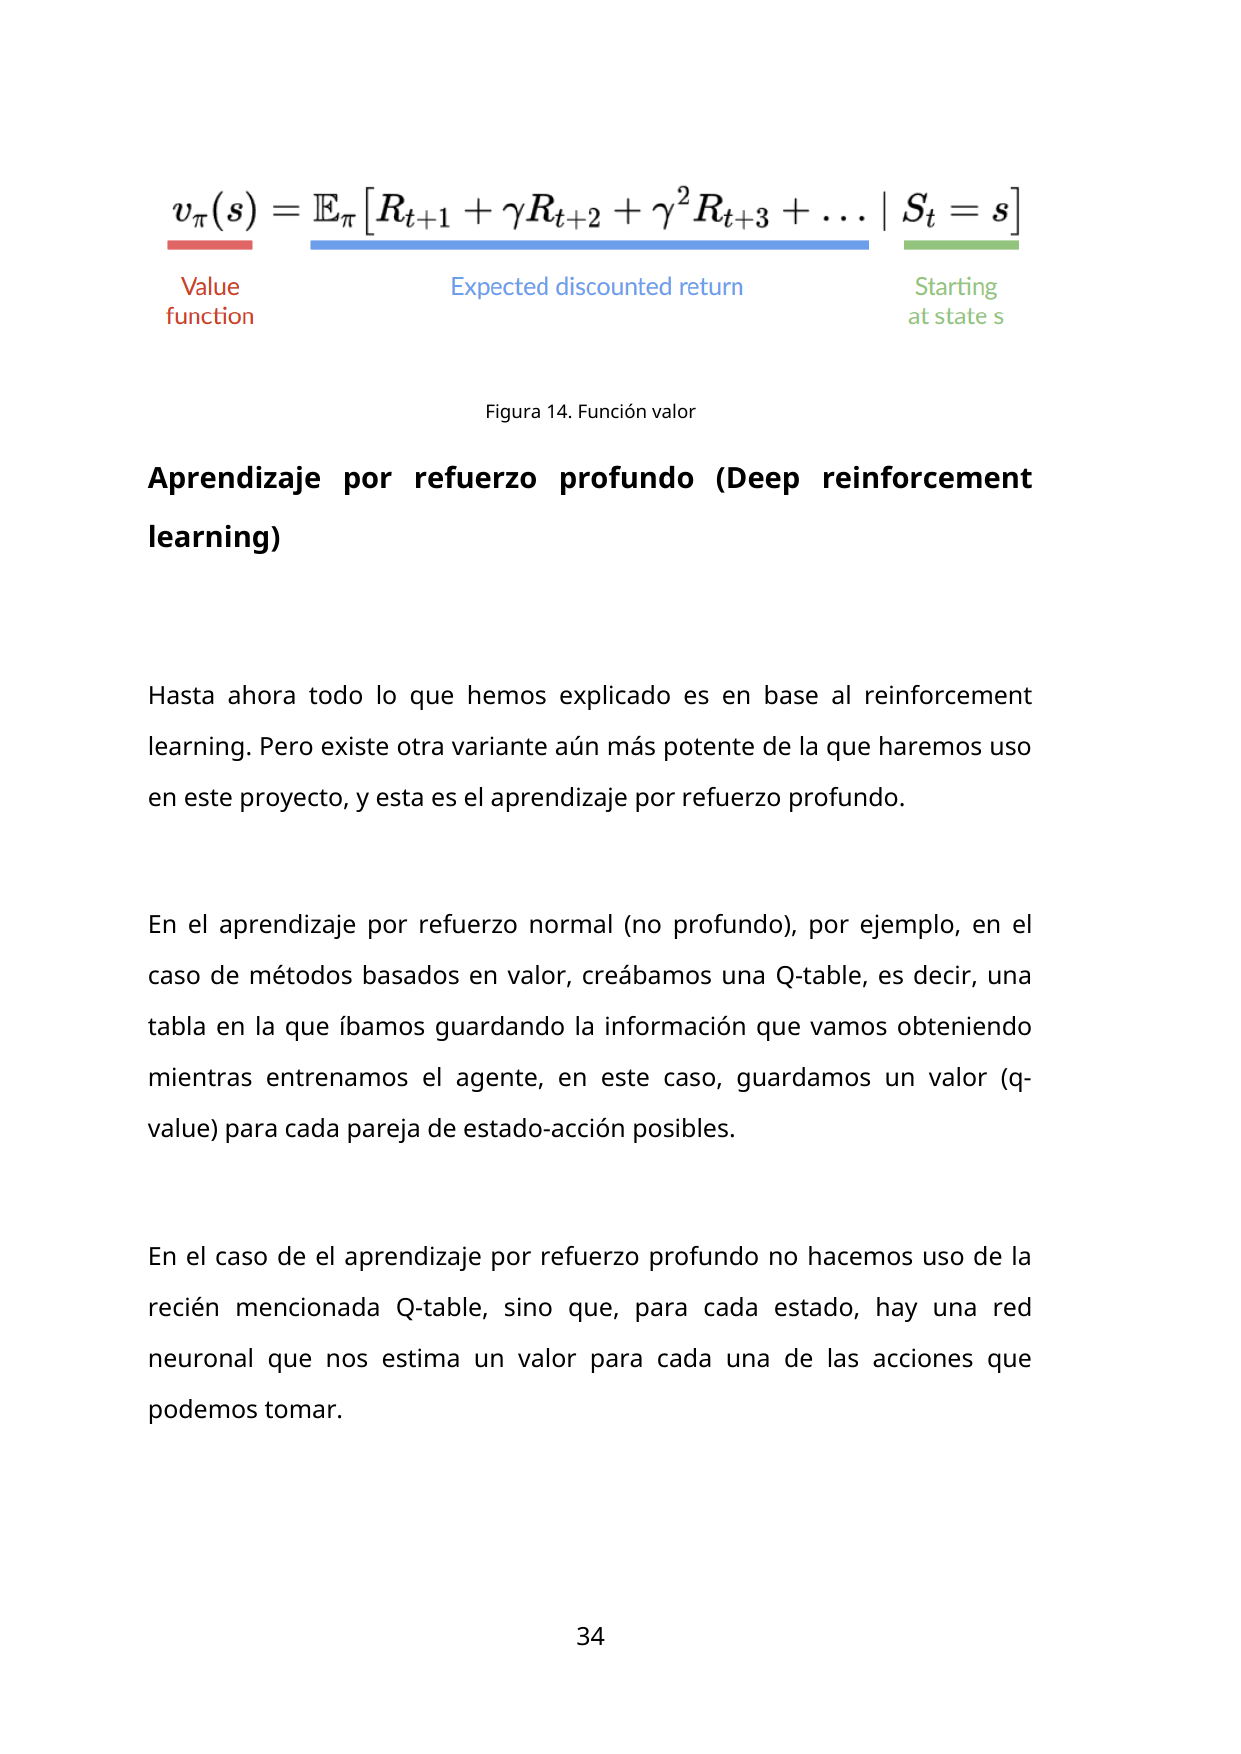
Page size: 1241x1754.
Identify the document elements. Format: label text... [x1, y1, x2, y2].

text Hasta ahora todo lo que hemos explicado es en base al reinforcement learning. Pero existe otra variante aún más potente de la que haremos uso en este proyecto, y esta es el aprendizaje por refuerzo profundo. [148, 678, 1033, 814]
text Figura 14. Función valor [148, 398, 1033, 424]
text En el caso de el aprendizaje por refuerzo profundo no hacemos uso de la recién mencionada Q-table, sino que, para cada estado, hay una red neuronal que nos estima un valor para cada una de las acciones que podemos tomar. [148, 1238, 1033, 1425]
text En el aprendizaje por refuerzo normal (no profundo), por ejemplo, en el caso de métodos basados en valor, creábamos una Q-table, es decir, una tabla en la que íbamos guardando la información que vamos obteniendo mientras entrenamos el agente, en este caso, guardamos un valor (q-value) para cada pareja de estado-acción posibles. [148, 907, 1033, 1145]
picture [147, 148, 1033, 369]
text Aprendizaje por refuerzo profundo (Deep reinforcement learning) [148, 457, 1033, 556]
